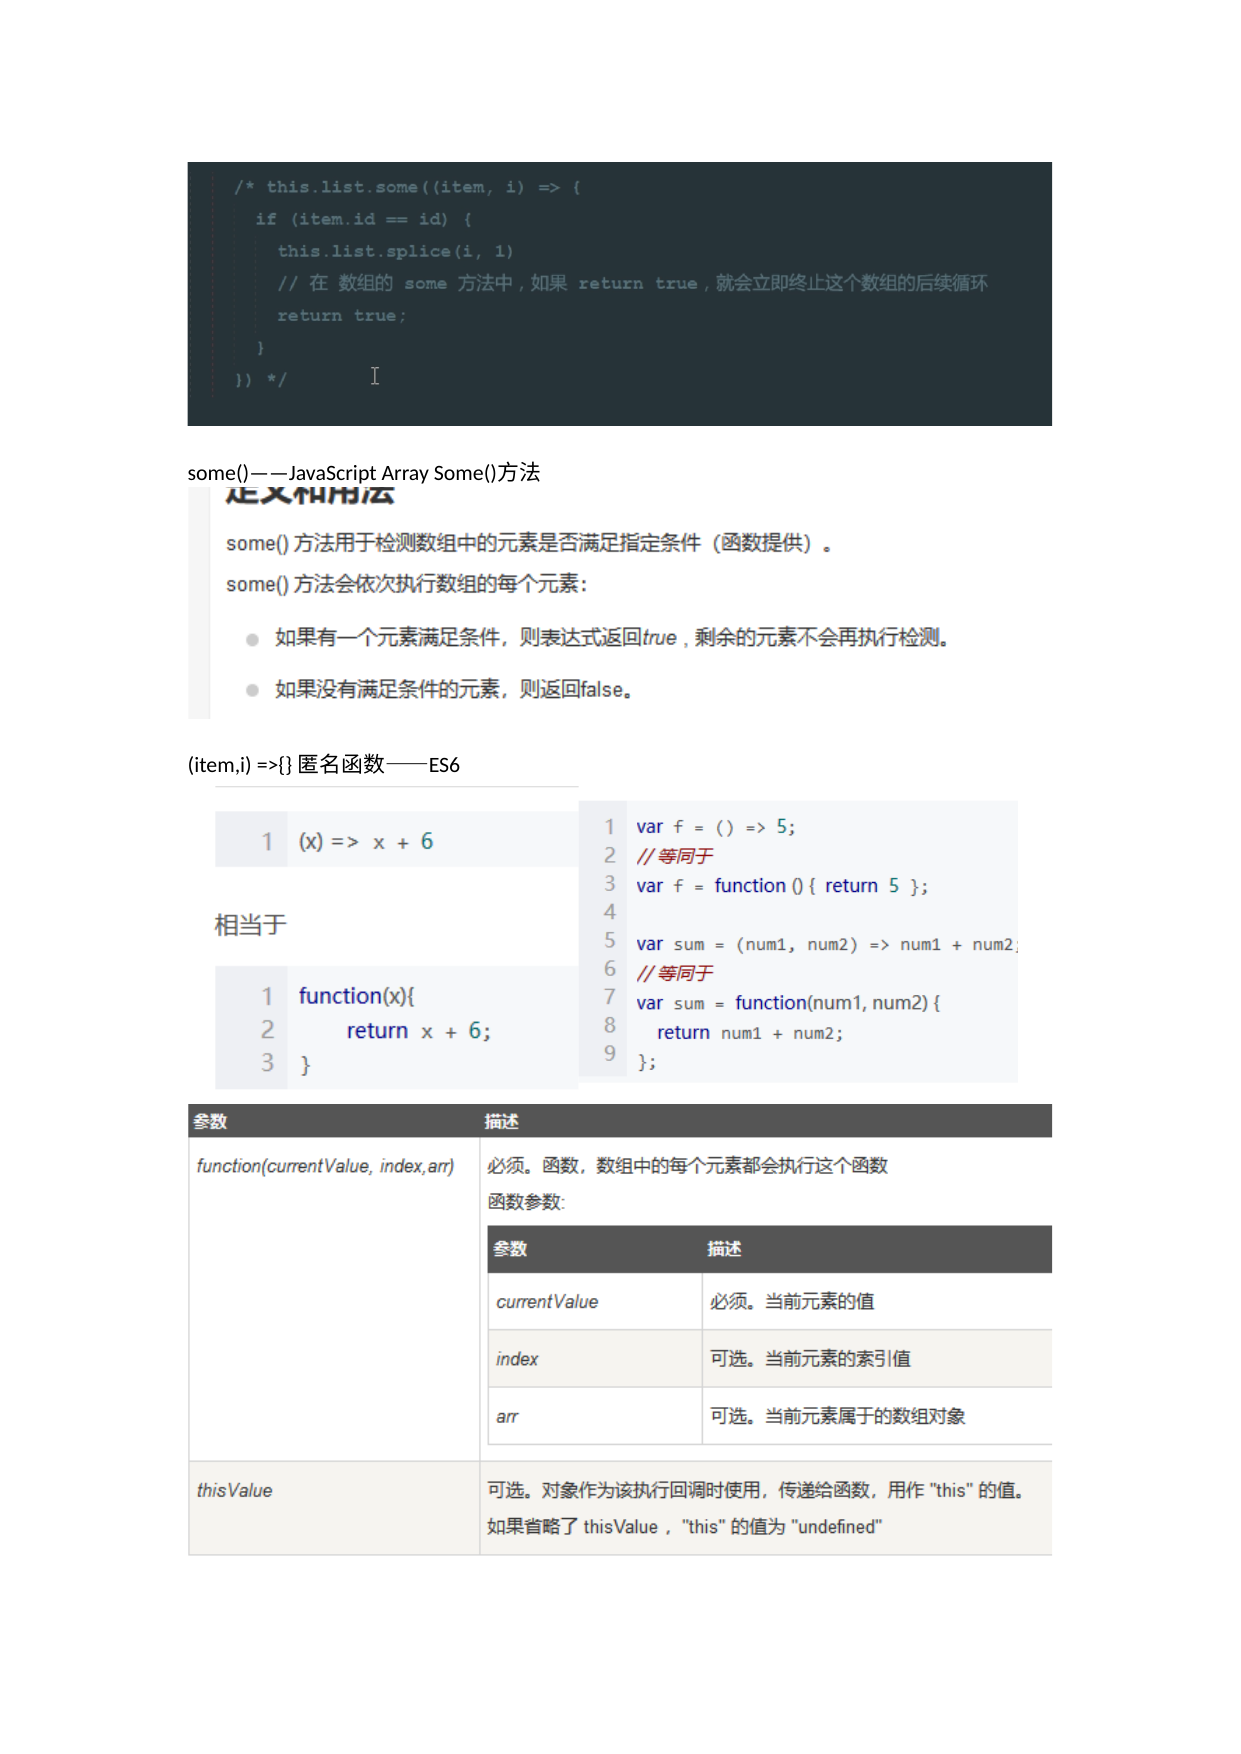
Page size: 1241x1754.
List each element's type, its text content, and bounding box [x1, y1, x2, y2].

picture [187, 786, 1018, 1097]
picture [187, 1104, 1053, 1560]
picture [187, 162, 1053, 426]
text (item,i) =>{} 匿名函数——ES6 [187, 747, 1053, 779]
picture [187, 487, 1043, 719]
text some()——JavaScript Array Some()方法 [187, 454, 1053, 487]
